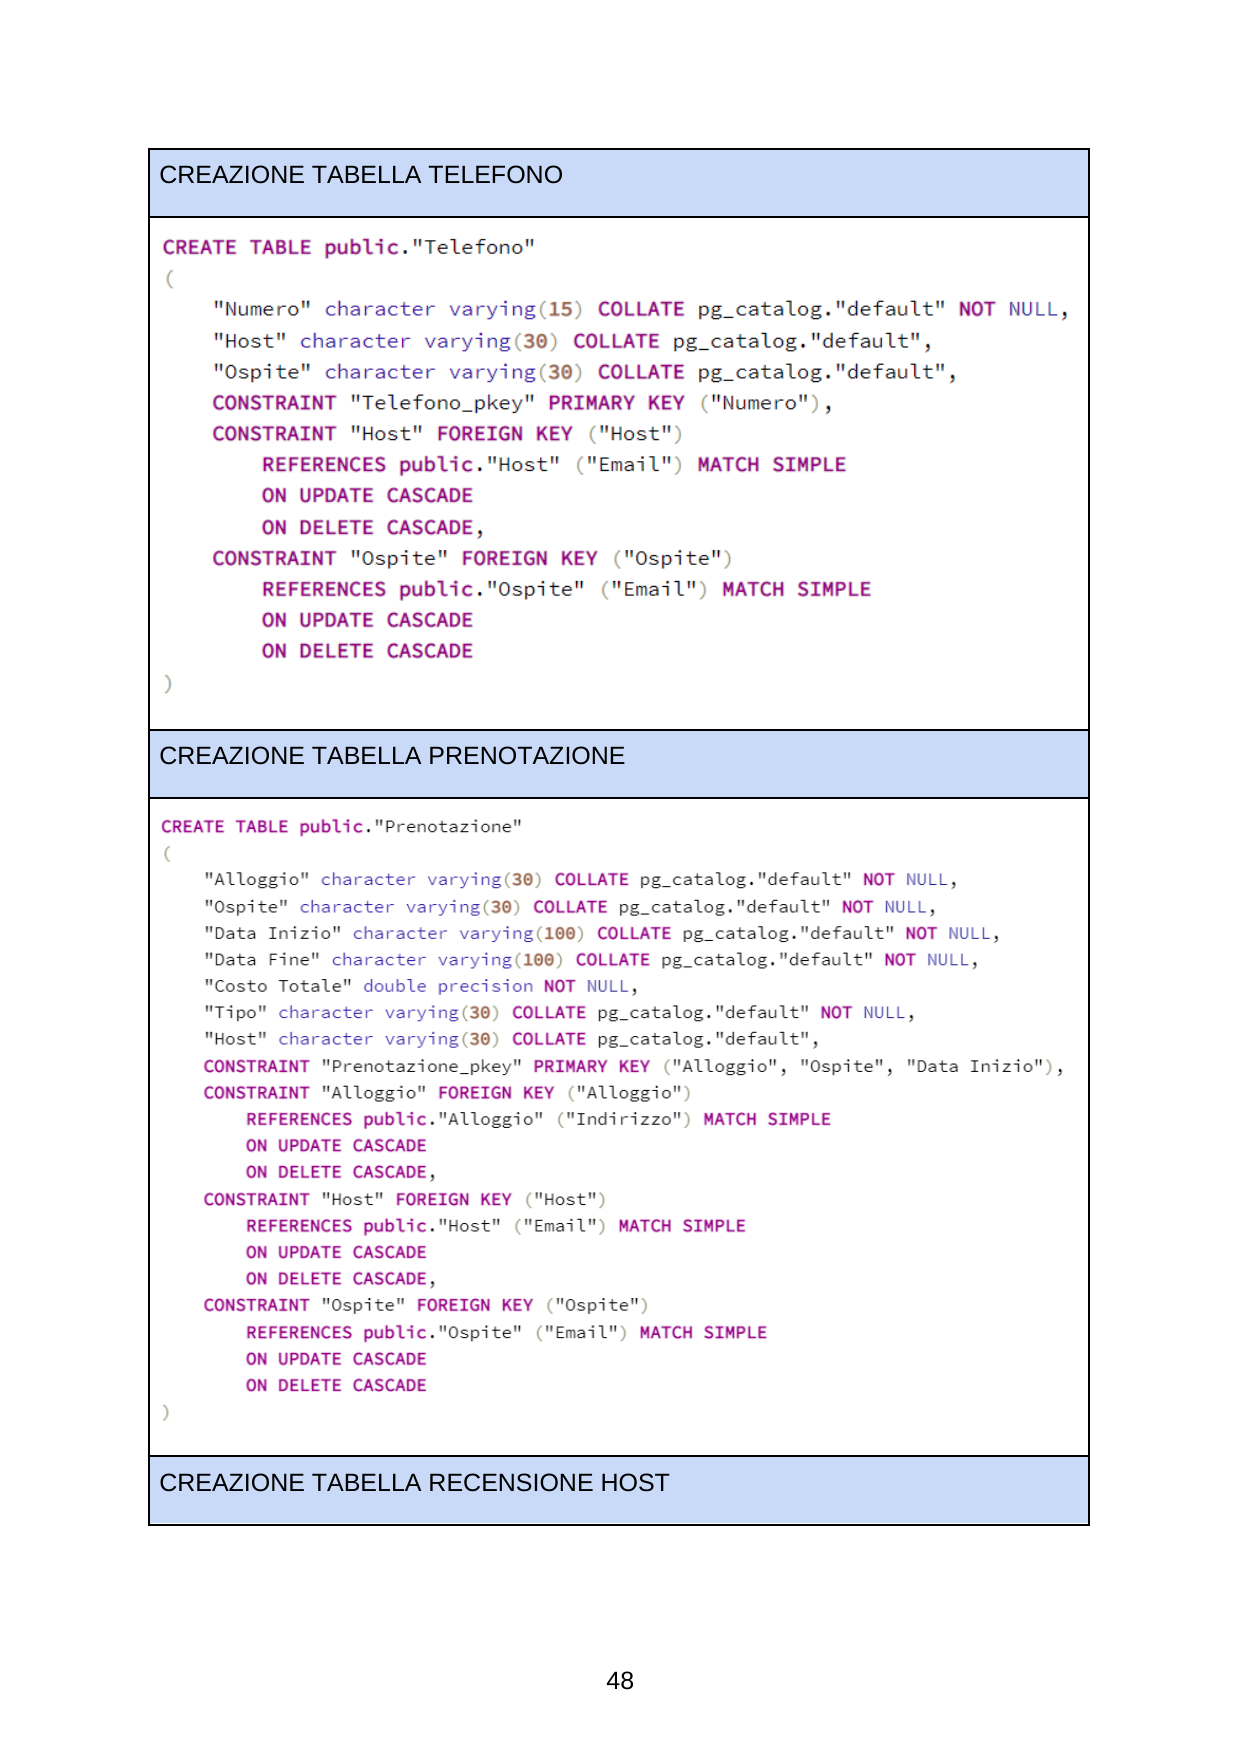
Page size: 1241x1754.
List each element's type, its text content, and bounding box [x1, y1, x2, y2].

table_cell CREAZIONE TABELLA PRENOTAZIONE [150, 731, 1088, 797]
table_cell CREAZIONE TABELLA TELEFONO [150, 150, 1088, 216]
table_cell [150, 218, 1088, 728]
picture [159, 809, 1077, 1429]
table_cell CREAZIONE TABELLA RECENSIONE HOST [150, 1457, 1088, 1523]
table_cell [150, 799, 1088, 1455]
picture [159, 228, 1077, 702]
